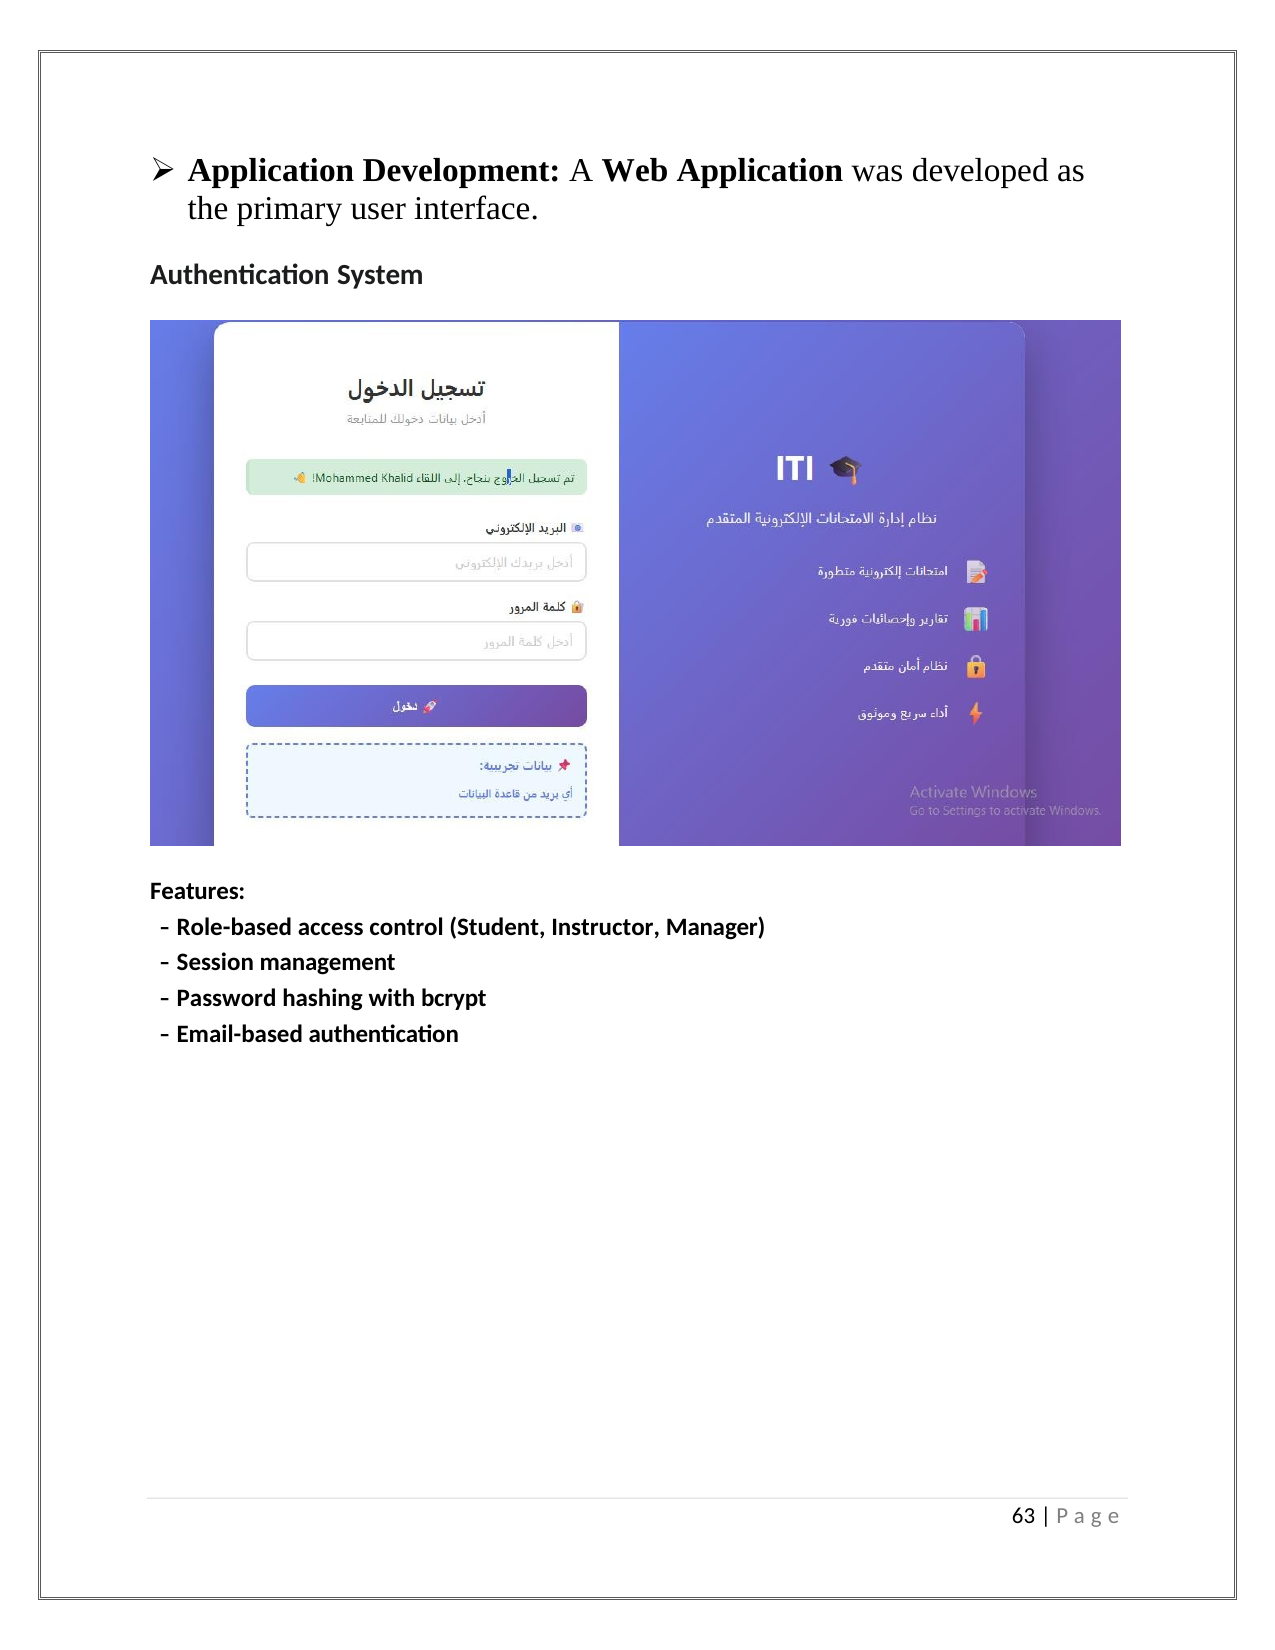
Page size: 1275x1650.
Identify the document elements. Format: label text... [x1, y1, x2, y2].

list Password hashing with bcrypt [159, 979, 1234, 1013]
text Authentication System [150, 256, 1234, 291]
list Session management [159, 943, 1234, 977]
list Role-based access control (Student, Instructor, Manager) [159, 908, 1234, 941]
list Application Development: A Web Application was developed as the primary user interface. [150, 150, 1085, 227]
list Email-based authentication [159, 1015, 1234, 1048]
picture [150, 320, 1121, 348]
text Features: [150, 348, 1234, 906]
